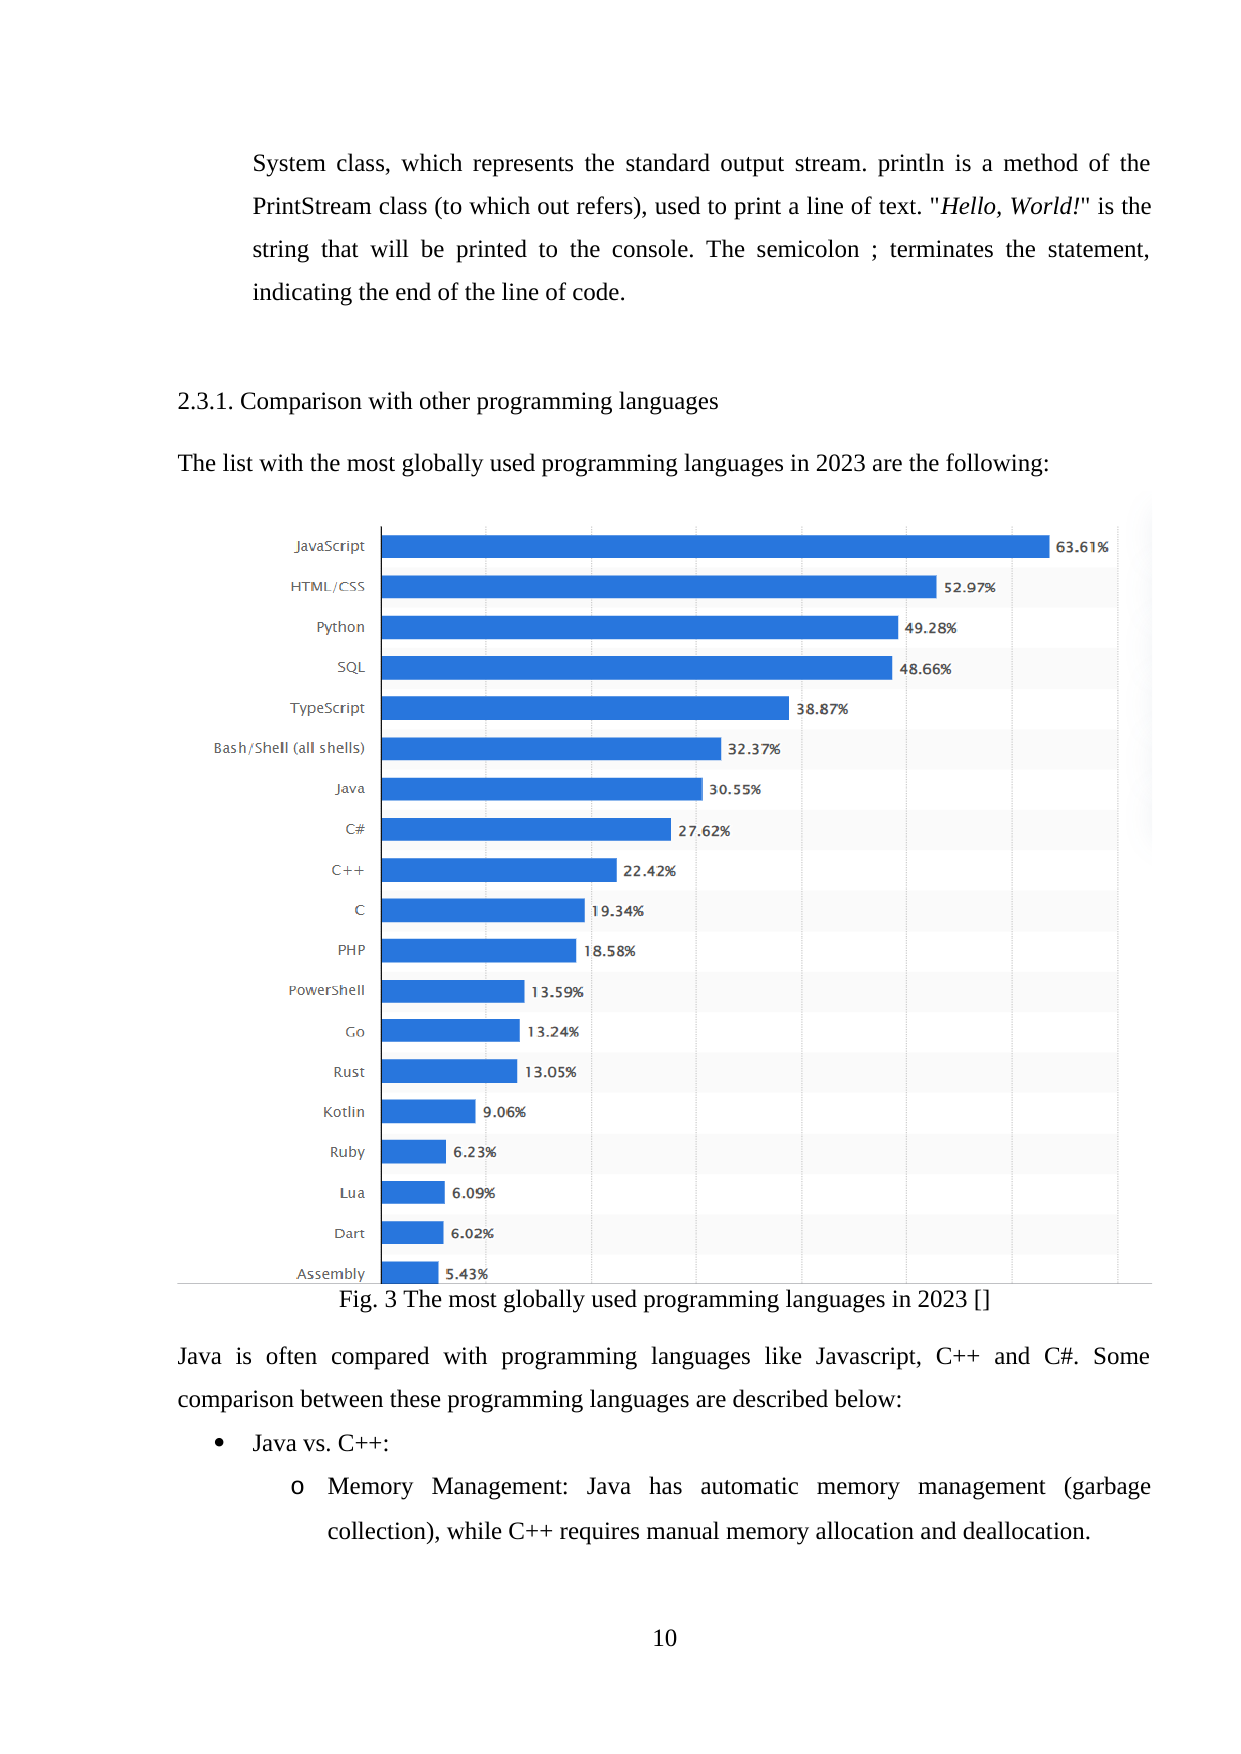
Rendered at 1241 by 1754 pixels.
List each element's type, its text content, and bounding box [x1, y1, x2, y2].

list Java vs. C++: [215, 1428, 1152, 1456]
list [215, 148, 1152, 306]
subtitle 2.3.1. Comparison with other programming languages [177, 386, 1152, 415]
text Fig. 3 The most globally used programming languages in 2023 [] [177, 1284, 1152, 1313]
text The list with the most globally used programming languages in 2023 are the following: [177, 448, 1152, 477]
list Memory Management: Java has automatic memory management (garbage collection), while C++ requires manual memory allocation and deallocation. [290, 1471, 1152, 1545]
text Java is often compared with programming languages like Javascript, C++ and C#. Some comparison between these programming languages are described below: [177, 1341, 1152, 1413]
picture [177, 491, 1153, 1284]
